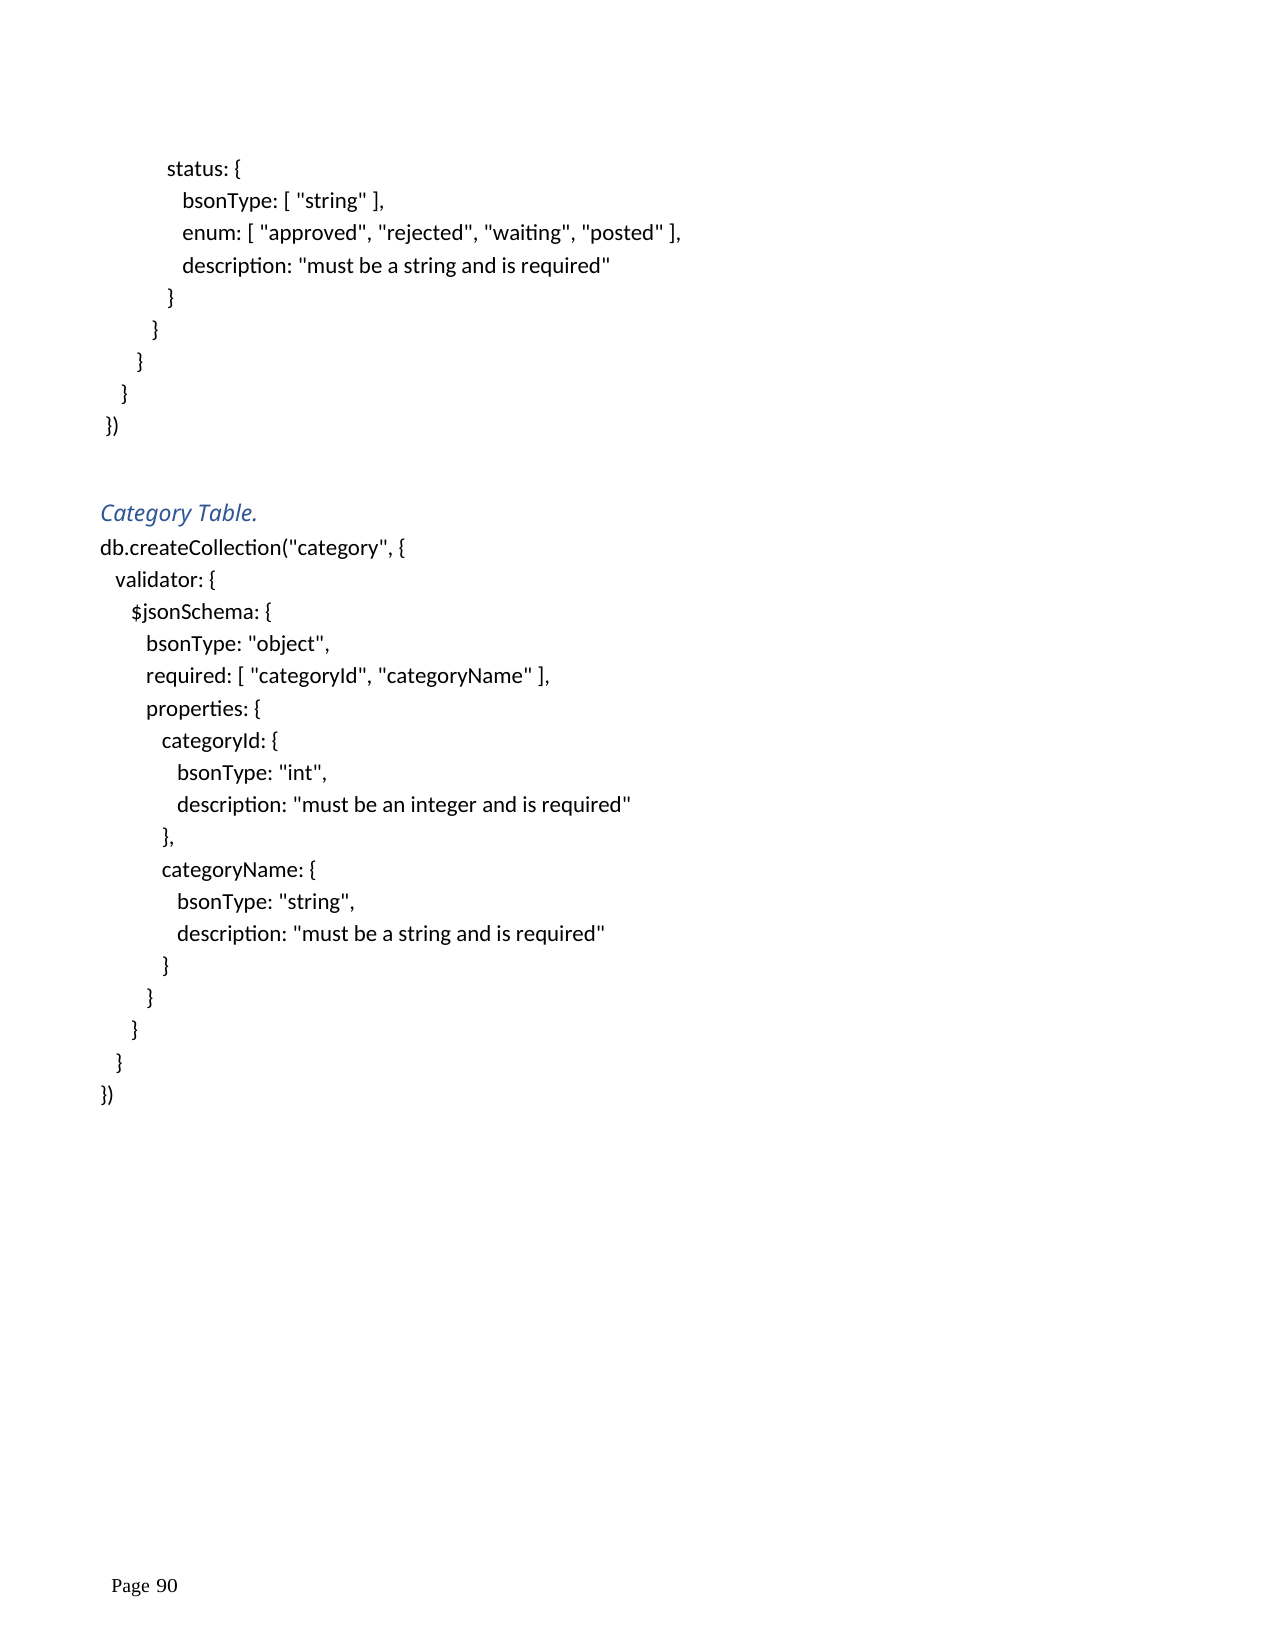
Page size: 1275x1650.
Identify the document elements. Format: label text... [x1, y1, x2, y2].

text description: "must be an integer and is required" [100, 790, 1175, 818]
text }) [100, 412, 1175, 440]
text $jsonSchema: { [100, 597, 1175, 625]
text } [100, 1048, 1175, 1076]
text categoryId: { [100, 726, 1175, 754]
text validator: { [100, 565, 1175, 593]
text } [100, 315, 1175, 343]
text } [100, 983, 1175, 1011]
text } [100, 951, 1175, 979]
text db.createCollection("category", { [100, 533, 1175, 561]
text } [100, 347, 1175, 375]
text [100, 251, 1175, 279]
text } [100, 1016, 1175, 1044]
text }, [100, 822, 1175, 851]
text bsonType: "string", [100, 887, 1175, 915]
text bsonType: [ "string" ], [100, 186, 1175, 214]
text categoryName: { [100, 855, 1175, 883]
text status: { [100, 154, 1175, 182]
text }) [100, 1080, 1175, 1108]
subtitle Category Table. [100, 497, 1175, 528]
text bsonType: "int", [100, 758, 1175, 786]
text description: "must be a string and is required" [100, 919, 1175, 947]
text bsonType: "object", [100, 629, 1175, 657]
text } [100, 379, 1175, 407]
text required: [ "categoryId", "categoryName" ], [100, 662, 1175, 689]
text enum: [ "approved", "rejected", "waiting", "posted" ], [100, 218, 1175, 247]
text } [100, 283, 1175, 311]
text properties: { [100, 694, 1175, 722]
